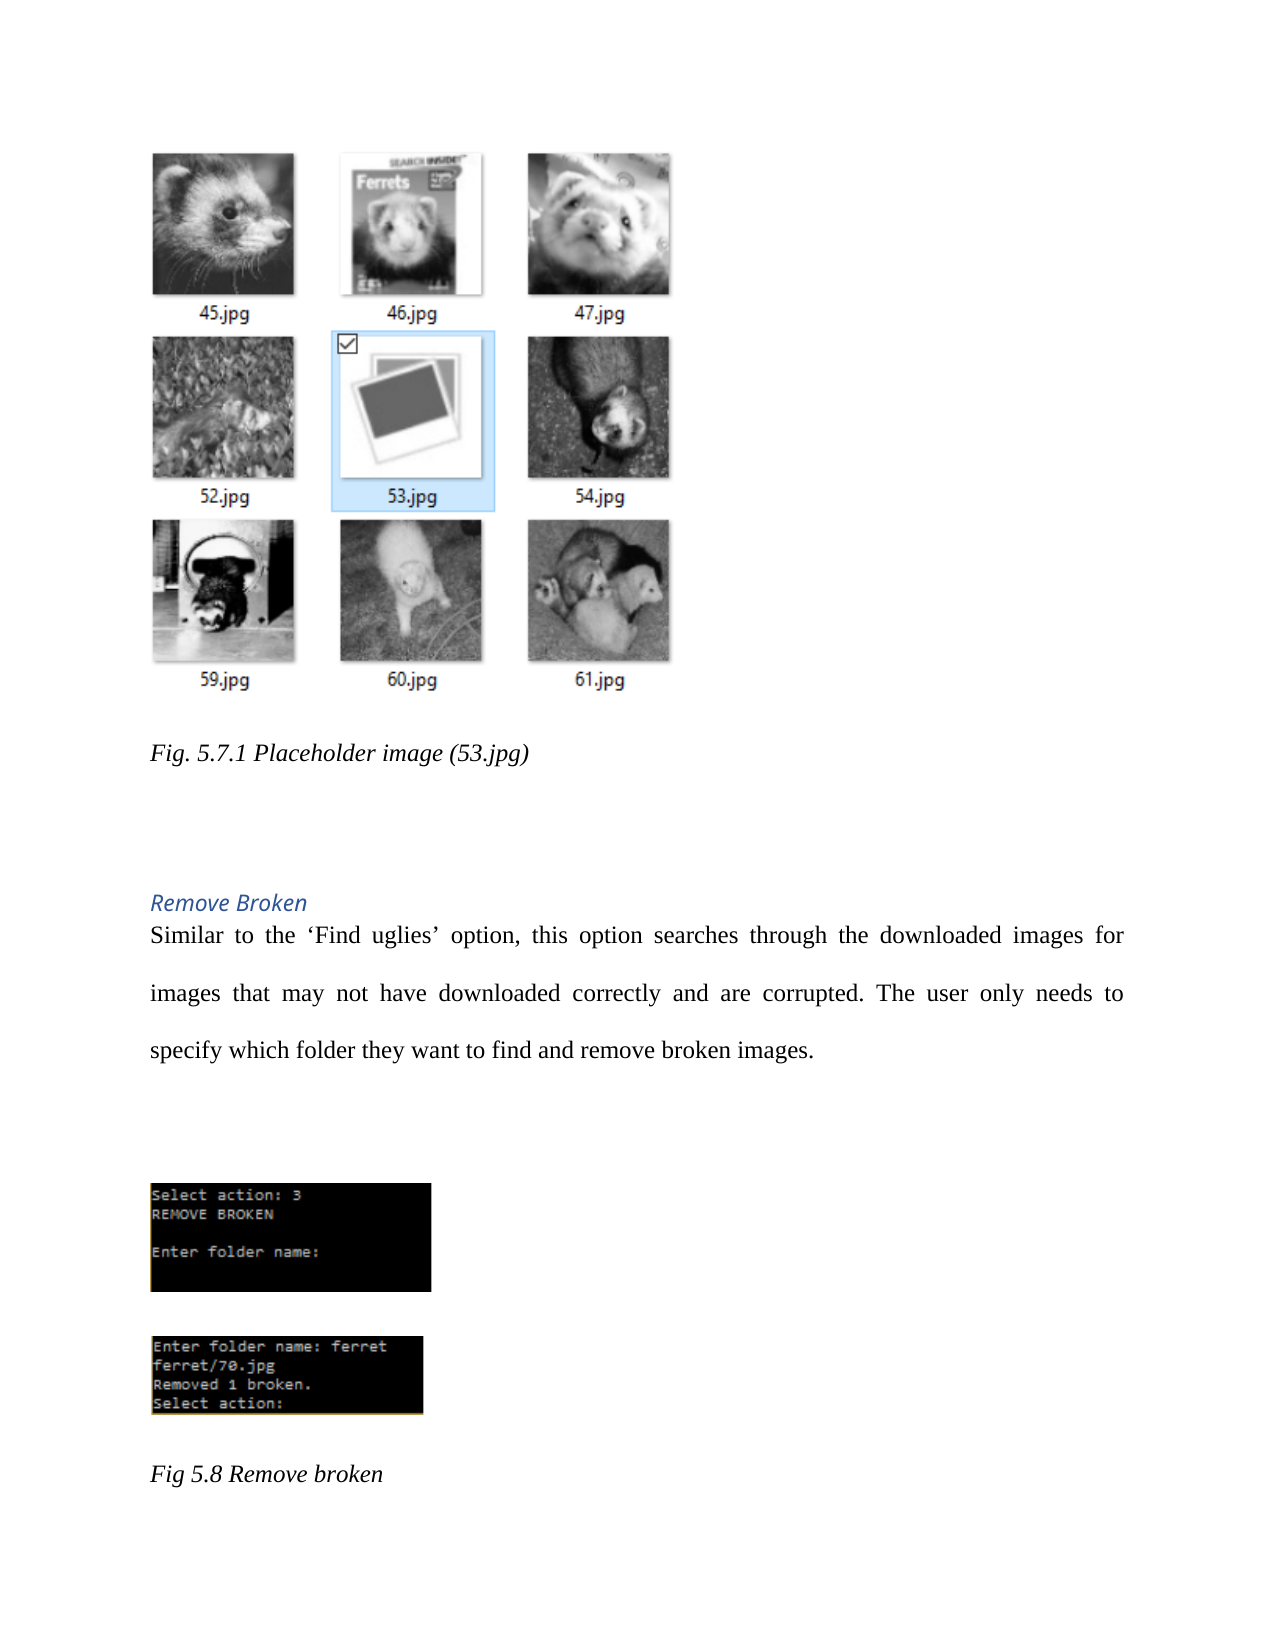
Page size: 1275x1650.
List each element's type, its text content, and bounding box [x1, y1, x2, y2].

subtitle Remove Broken [150, 887, 1125, 918]
picture [150, 150, 680, 694]
picture [150, 1183, 432, 1292]
picture [150, 1336, 424, 1415]
text Fig. 5.7.1 Placeholder image (53.jpg) [150, 738, 1125, 767]
text Fig 5.8 Remove broken [150, 1459, 1125, 1488]
text Similar to the ‘Find uglies’ option, this option searches through the downloaded images for images that may not have downloaded correctly and are corrupted. The user only needs to specify which folder they want to find and remove broken images. [150, 921, 1125, 1064]
